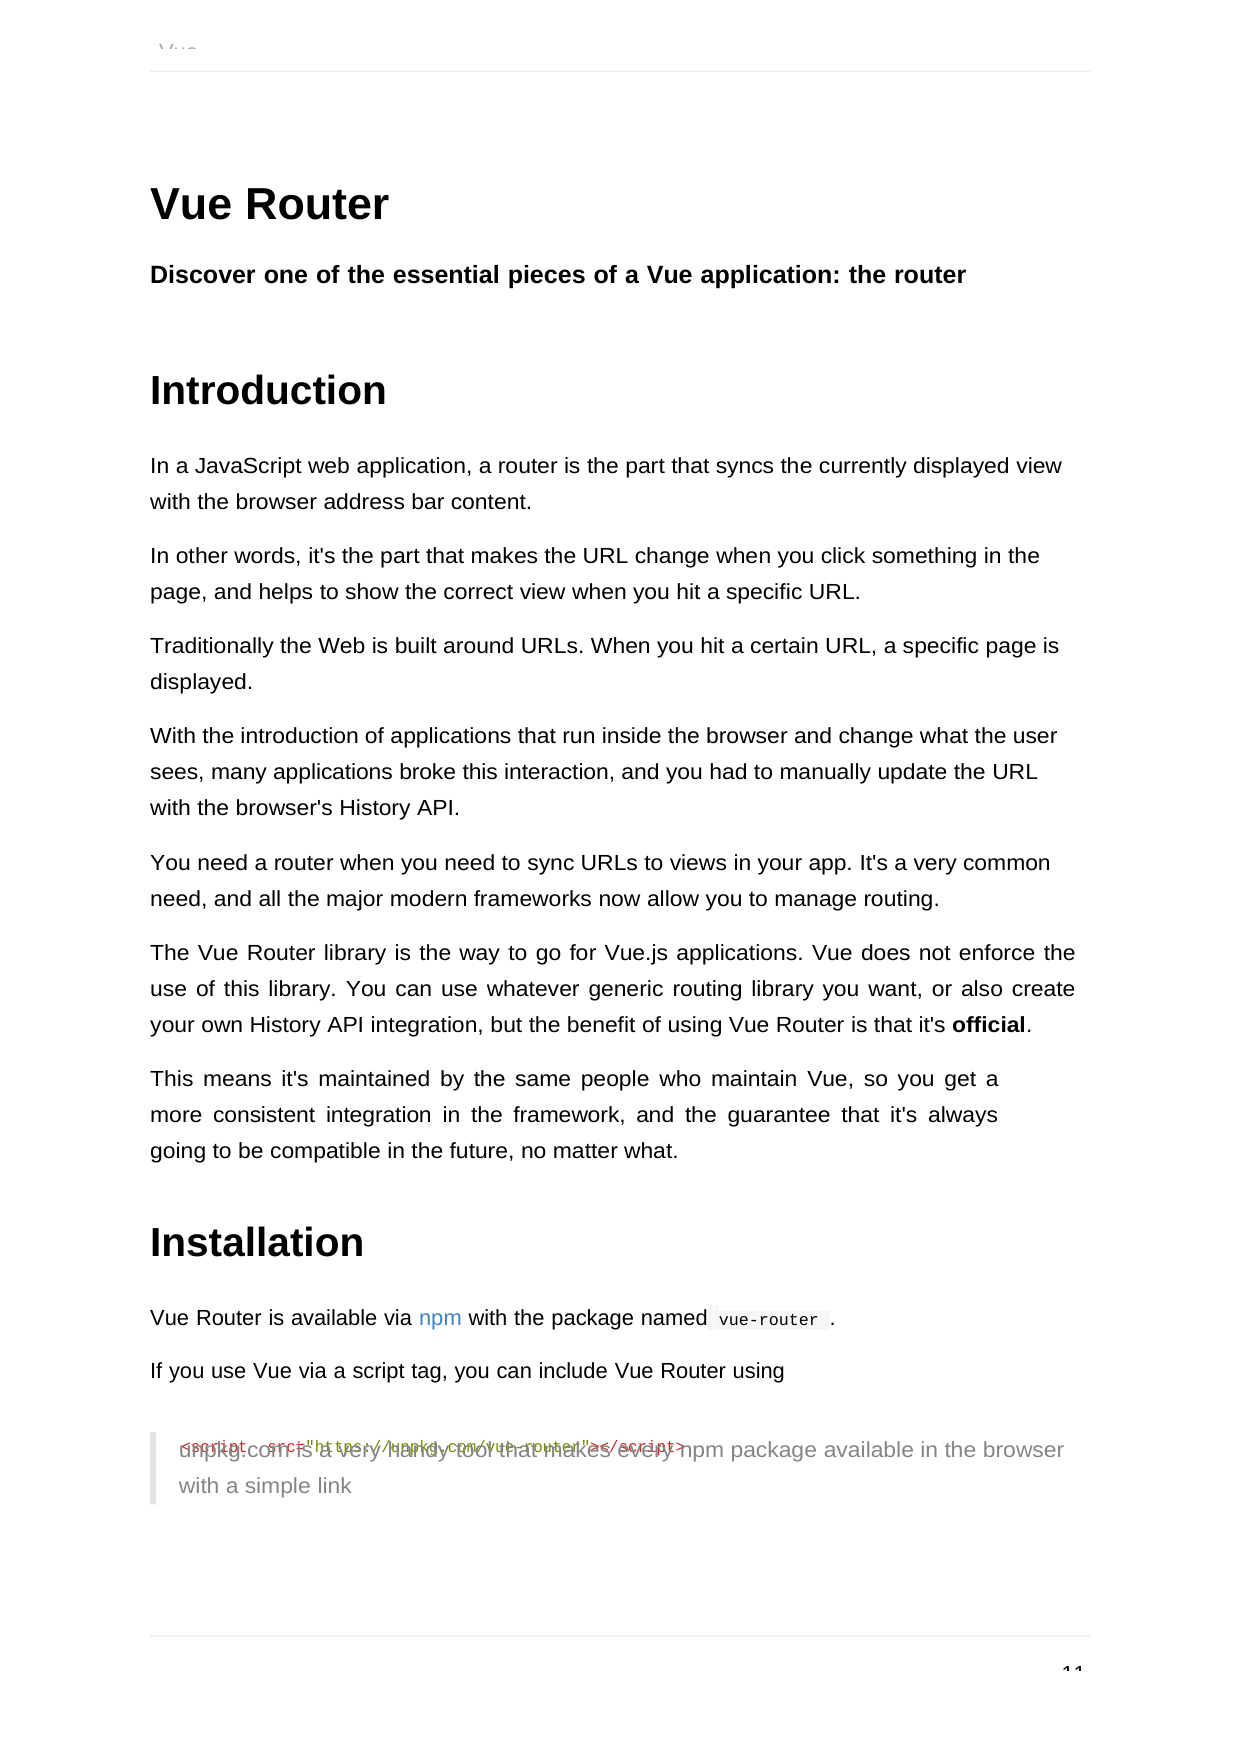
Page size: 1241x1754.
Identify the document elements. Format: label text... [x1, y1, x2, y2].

text Traditionally the Web is built around URLs. When you hit a certain URL, a specific page is displayed. [150, 633, 1062, 694]
subtitle Vue Router [150, 177, 1159, 229]
text With the introduction of applications that run inside the browser and change what the user sees, many applications broke this interaction, and you had to manually update the URL with the browser's History API. [150, 723, 1079, 820]
text The Vue Router library is the way to go for Vue.js applications. Vue does not enforce the use of this library. You can use whatever generic routing library you want, or also create your own History API integration, but the benefit of using Vue Router is that it's official. [150, 939, 1076, 1037]
subtitle Introduction [150, 366, 1159, 413]
text This means it's maintained by the same people who maintain Vue, so you get a more consistent integration in the framework, and the guarantee that it's always going to be compatible in the future, no matter what. [150, 1066, 998, 1163]
text In other words, it's the part that makes the URL change when you click something in the page, and helps to show the correct view when you hit a specific URL. [150, 543, 1091, 604]
text In a JavaScript web application, a router is the part that syncs the currently displayed view with the browser address bar content. [150, 453, 1091, 514]
text You need a router when you need to sync URLs to views in your app. It's a very common need, and all the major modern frameworks now allow you to manage routing. [150, 849, 1062, 911]
text Vue Router is available via npm with the package named vue-router . If you use Vue via a script tag, you can include Vue Router using [150, 1277, 846, 1383]
subtitle Installation [150, 1218, 1159, 1265]
text Discover one of the essential pieces of a Vue application: the router [150, 261, 1159, 289]
text unpkg.com is a very handy tool that makes every npm package available in the browser with a simple link [178, 1437, 1072, 1498]
